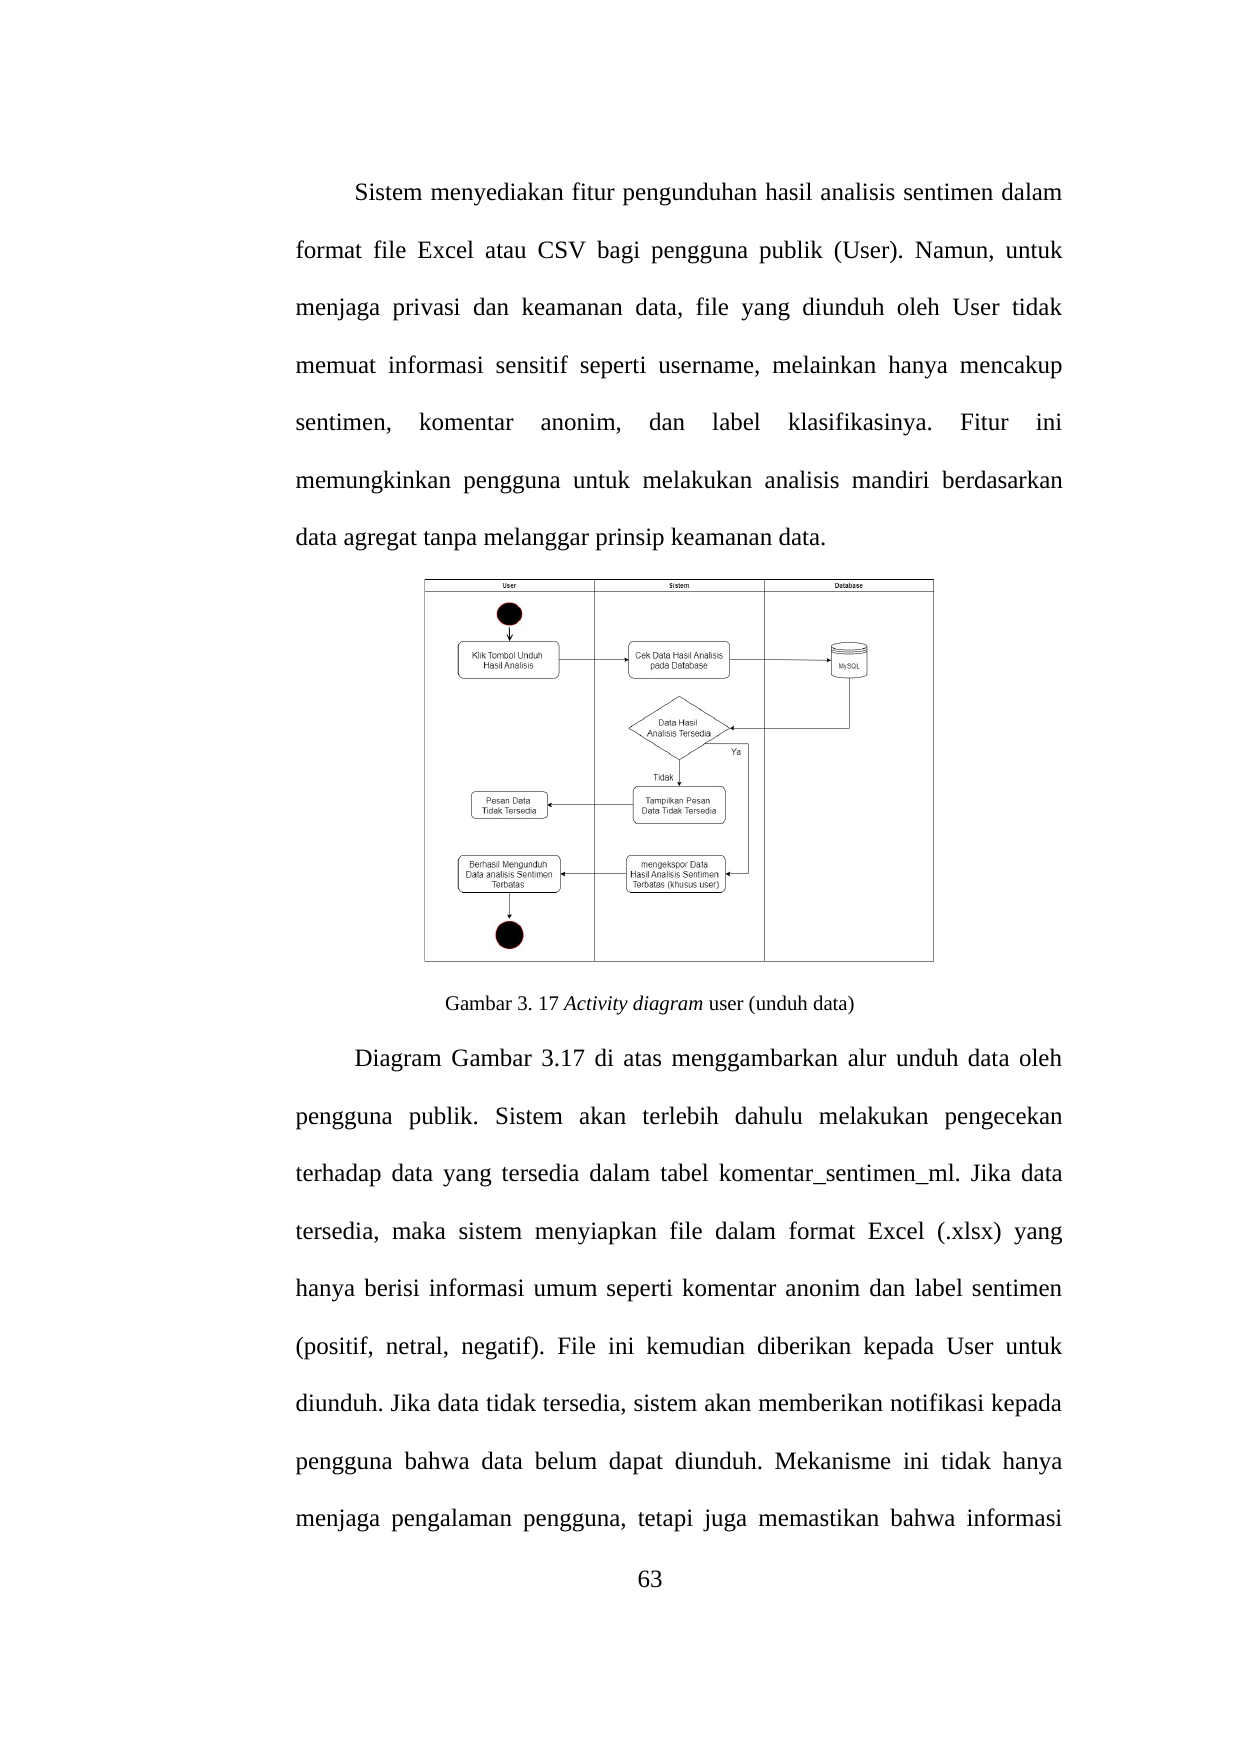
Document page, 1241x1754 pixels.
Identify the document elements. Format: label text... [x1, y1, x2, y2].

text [295, 1043, 1063, 1532]
text Sistem menyediakan fitur pengunduhan hasil analisis sentimen dalam format file Excel atau CSV bagi pengguna publik (User). Namun, untuk menjaga privasi dan keamanan data, file yang diunduh oleh User tidak memuat informasi sensitif seperti username, melainkan hanya mencakup sentimen, komentar anonim, dan label klasifikasinya. Fitur ini memungkinkan pengguna untuk melakukan analisis mandiri berdasarkan data agregat tanpa melanggar prinsip keamanan data. [295, 177, 1063, 551]
picture [424, 579, 934, 962]
